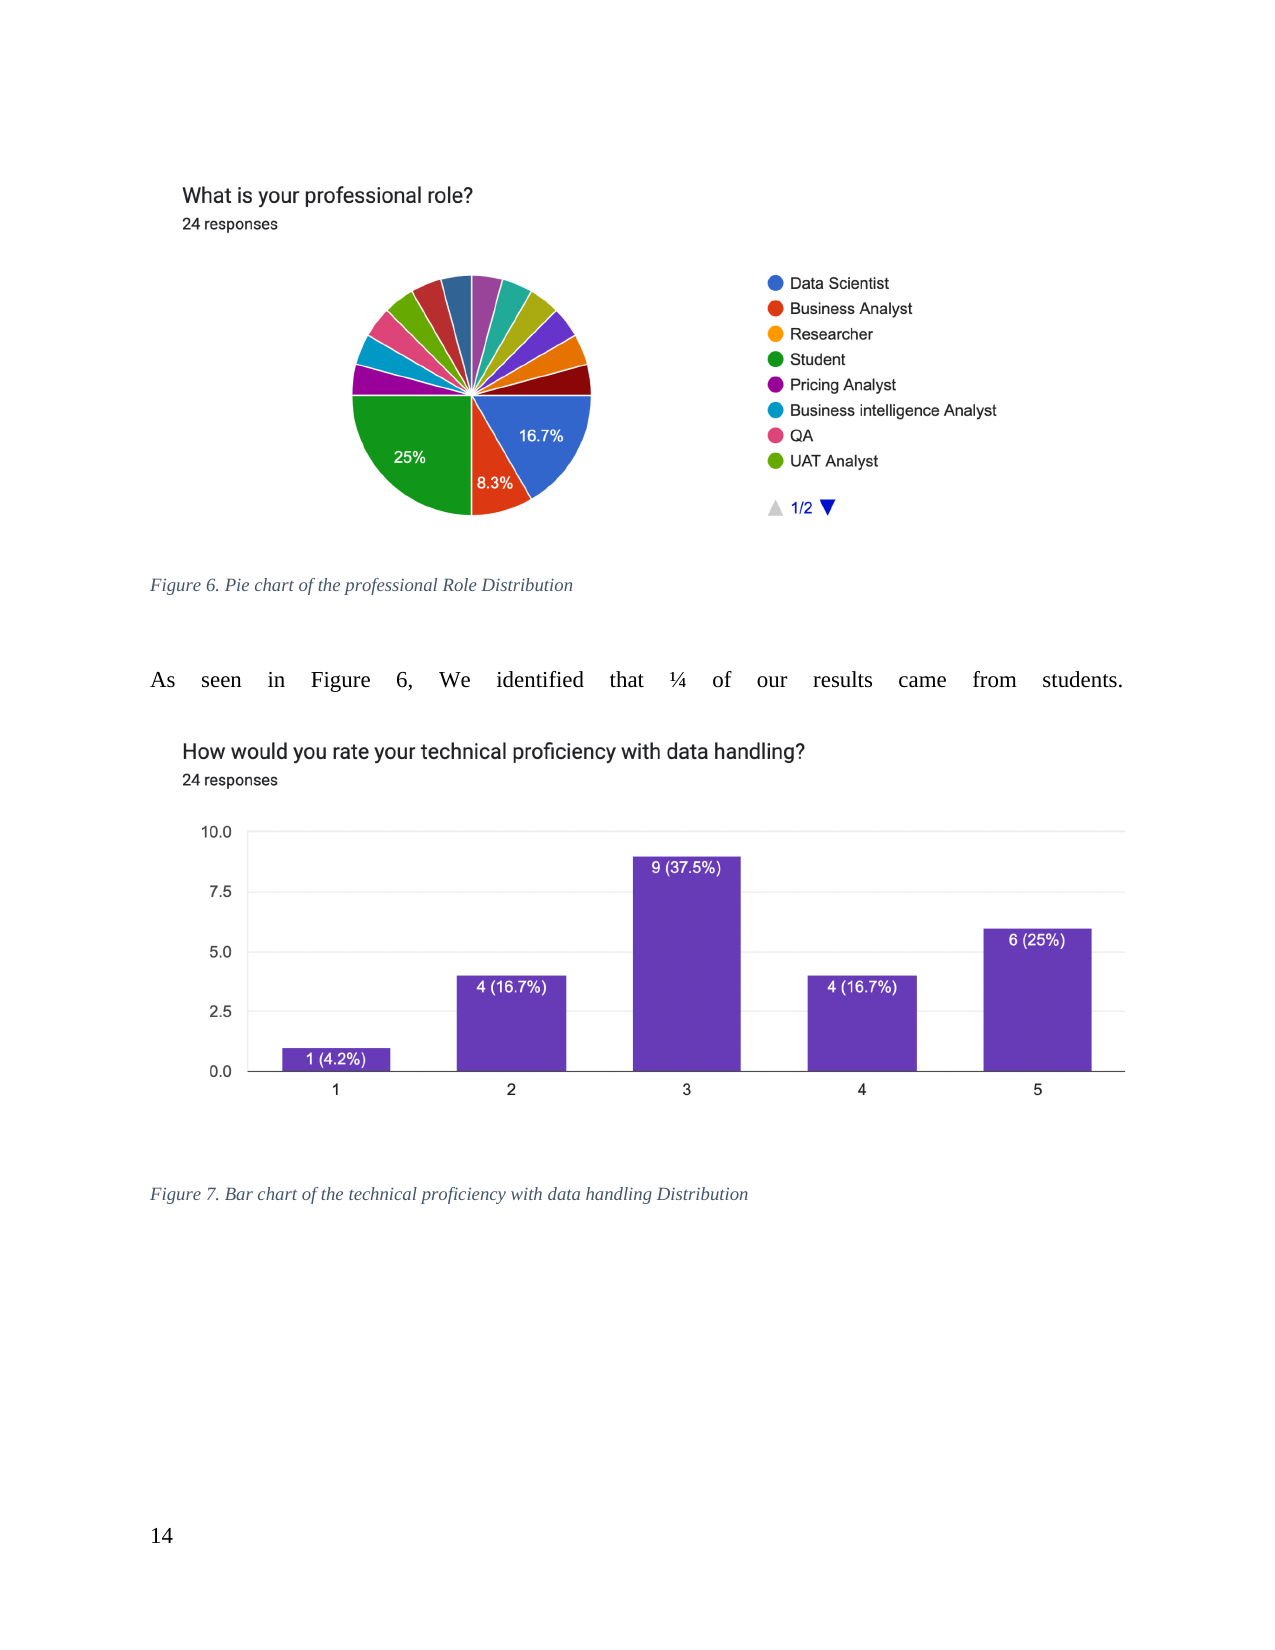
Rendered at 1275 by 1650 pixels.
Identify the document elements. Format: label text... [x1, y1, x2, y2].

text Figure 6. Pie chart of the professional Role Distribution [150, 573, 1125, 595]
picture [150, 705, 1125, 1171]
text As seen in Figure 6, We identified that ¼ of our results came from students. [150, 666, 1125, 705]
text Figure 7. Bar chart of the technical proficiency with data handling Distribution [150, 1183, 1125, 1205]
picture [150, 150, 1125, 561]
